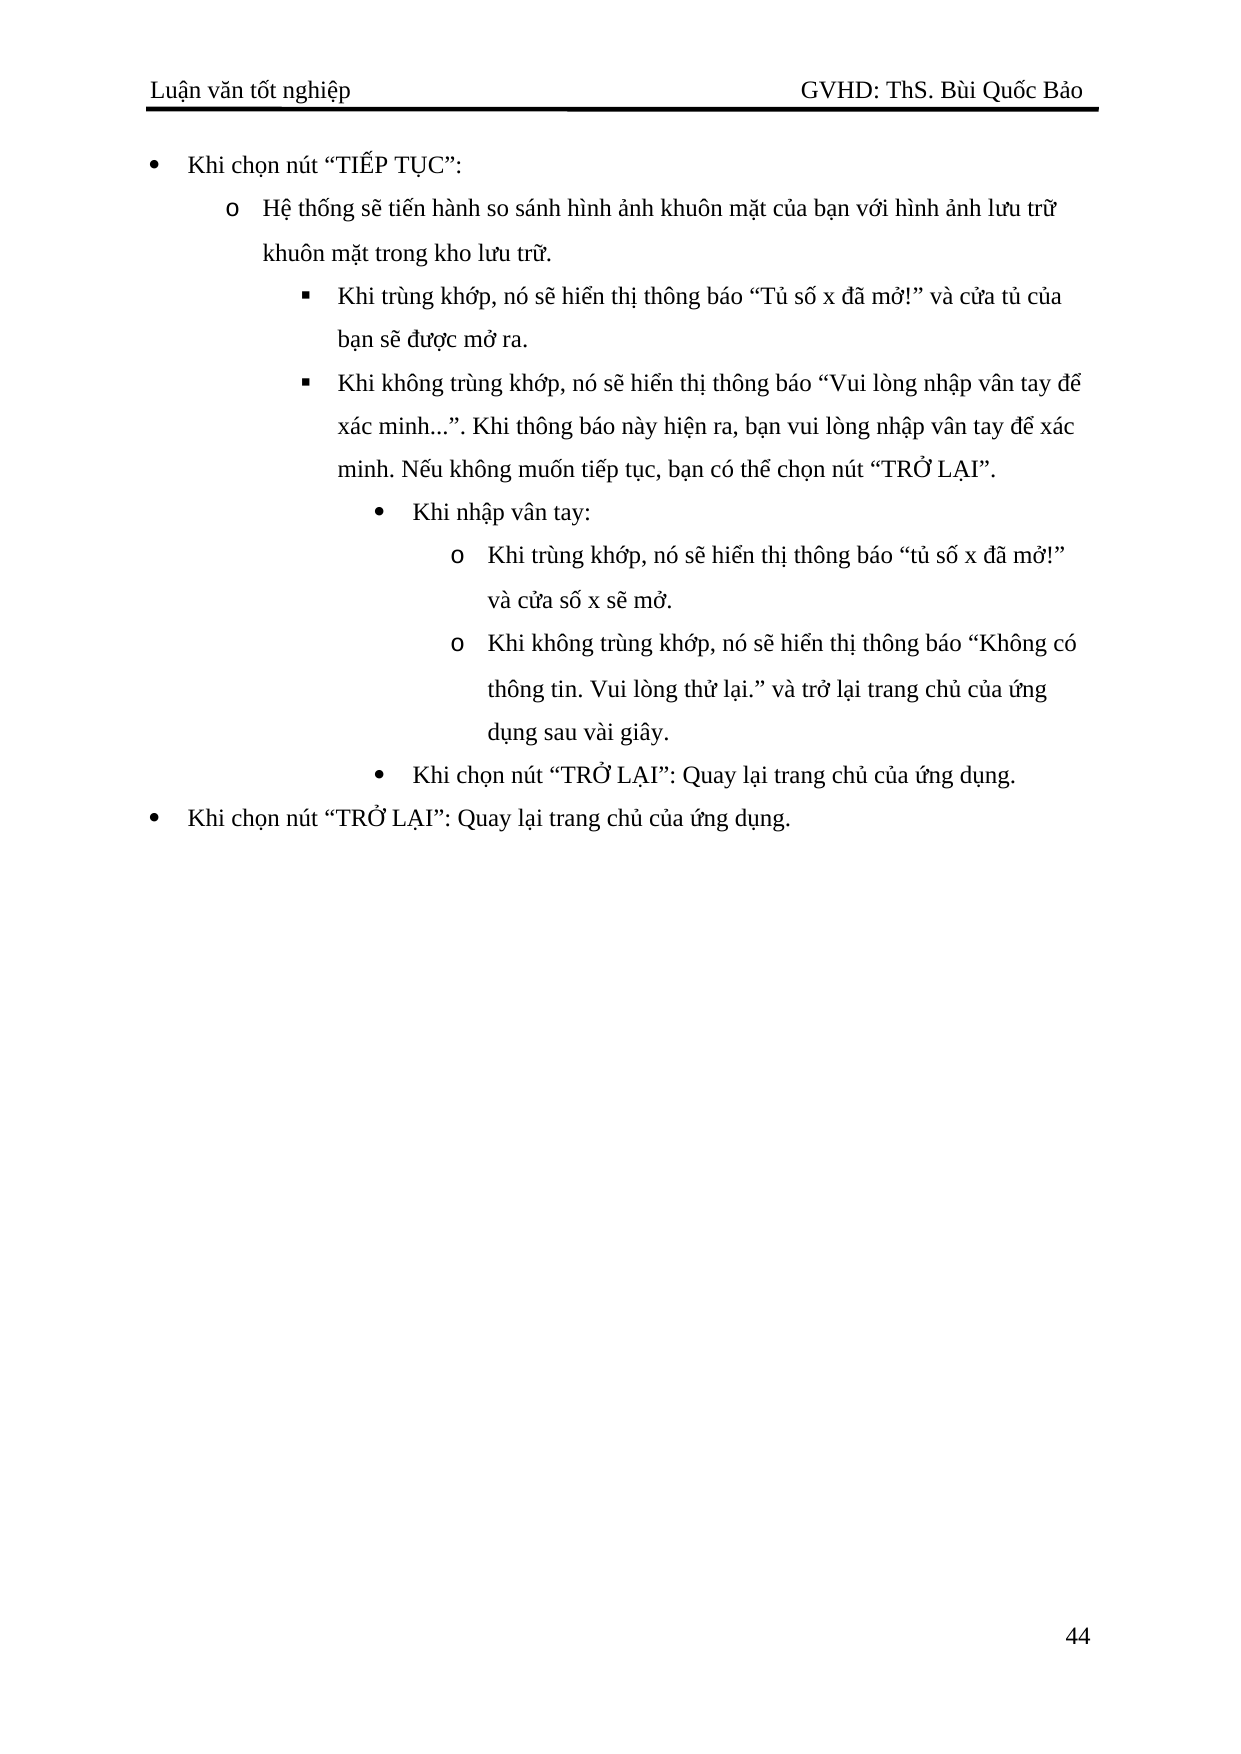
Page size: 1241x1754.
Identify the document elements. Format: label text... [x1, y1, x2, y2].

list Khi chọn nút “TRỞ LẠI”: Quay lại trang chủ của ứng dụng. [150, 803, 1090, 832]
list Khi trùng khớp, nó sẽ hiển thị thông báo “tủ số x đã mở!” và cửa số x sẽ mở. [450, 540, 1090, 614]
list Khi chọn nút “TIẾP TỤC”: [150, 150, 1090, 179]
list Khi chọn nút “TRỞ LẠI”: Quay lại trang chủ của ứng dụng. [375, 760, 1090, 789]
list Khi không trùng khớp, nó sẽ hiển thị thông báo “Vui lòng nhập vân tay để xác minh...”. Khi thông báo này hiện ra, bạn vui lòng nhập vân tay để xác minh. Nếu không muốn tiếp tục, bạn có thể chọn nút “TRỞ LẠI”. [300, 368, 1090, 483]
list Khi không trùng khớp, nó sẽ hiển thị thông báo “Không có thông tin. Vui lòng thử lại.” và trở lại trang chủ của ứng dụng sau vài giây. [450, 628, 1090, 746]
list Khi trùng khớp, nó sẽ hiển thị thông báo “Tủ số x đã mở!” và cửa tủ của bạn sẽ được mở ra. [300, 281, 1090, 353]
list Khi nhập vân tay: [375, 497, 1090, 526]
list Hệ thống sẽ tiến hành so sánh hình ảnh khuôn mặt của bạn với hình ảnh lưu trữ khuôn mặt trong kho lưu trữ. [225, 193, 1090, 267]
